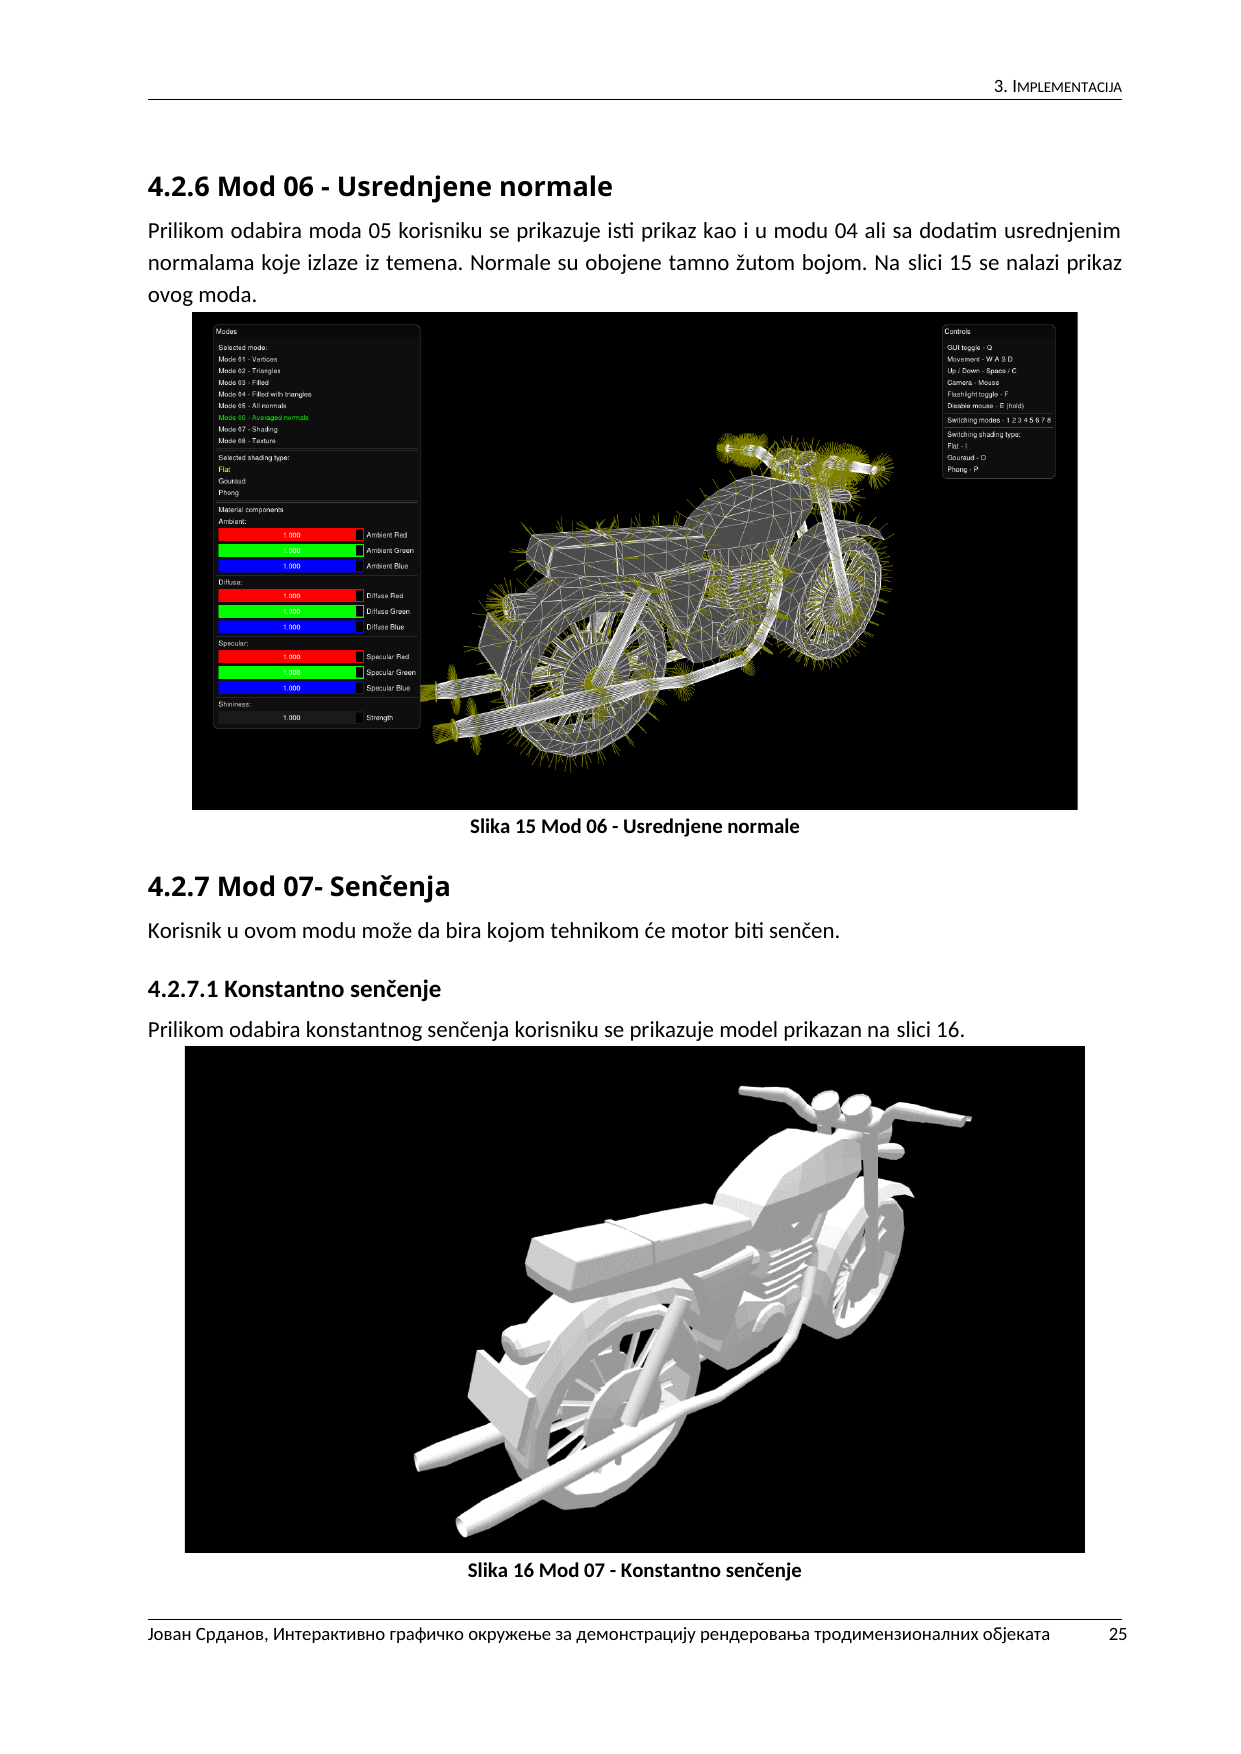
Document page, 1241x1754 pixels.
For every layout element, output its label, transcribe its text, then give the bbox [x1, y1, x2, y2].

picture [184, 1046, 1085, 1553]
text Slika 16 Mod 07 - Konstantno senčenje [148, 1557, 1122, 1582]
subtitle 4.2.7.1 Konstantno senčenje [148, 973, 1122, 1004]
subtitle 4.2.6 Mod 06 - Usrednjene normale [148, 167, 1122, 204]
text Prilikom odabira moda 05 korisniku se prikazuje isti prikaz kao i u modu 04 ali sa dodatim usrednjenim normalama koje izlaze iz temena. Normale su obojene tamno žutom bojom. Na slici 15 se nalazi prikaz ovog moda. [148, 216, 1122, 308]
text Prilikom odabira konstantnog senčenja korisniku se prikazuje model prikazan na slici 16. [148, 1015, 1122, 1043]
subtitle 4.2.7 Mod 07- Senčenja [148, 868, 1122, 904]
picture [192, 312, 1078, 810]
text Slika 15 Mod 06 - Usrednjene normale [148, 813, 1122, 839]
text Korisnik u ovom modu može da bira kojom tehnikom će motor biti senčen. [148, 916, 1122, 944]
